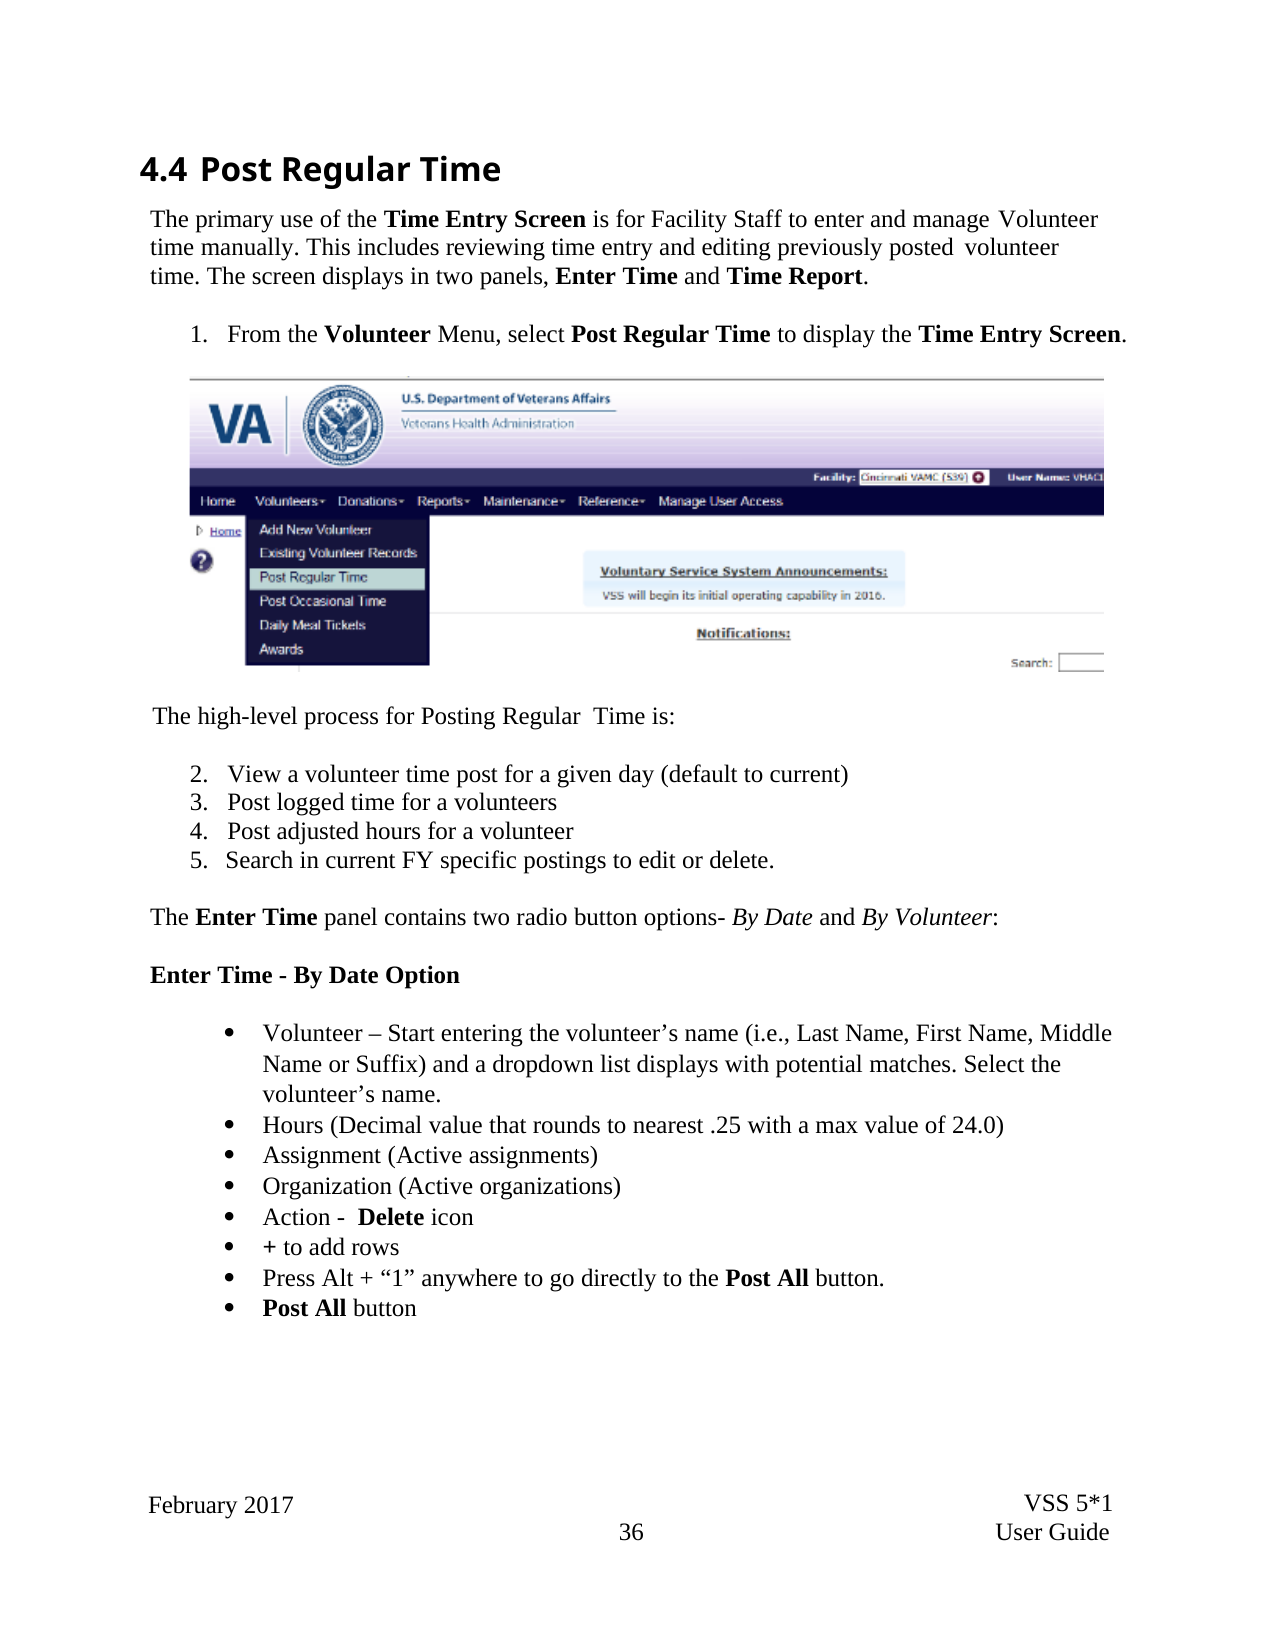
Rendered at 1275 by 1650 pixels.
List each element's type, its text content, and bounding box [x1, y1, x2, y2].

list Search in current FY specific postings to edit or delete. [189, 845, 1137, 874]
text The Enter Time panel contains two radio button options- By Date and By Volunteer: [150, 902, 1137, 931]
text Enter Time - By Date Option [150, 960, 1137, 989]
text The primary use of the Time Entry Screen is for Facility Staff to enter and manage Volunteer time manually. This includes reviewing time entry and editing previously posted volunteer time. The screen displays in two panels, Enter Time and Time Report. [150, 204, 1106, 290]
list Action - Delete icon [225, 1201, 1137, 1231]
text The high-level process for Posting Regular Time is: [152, 701, 1072, 730]
picture [189, 376, 1104, 672]
list Press Alt + “1” anywhere to go directly to the Post All button. [225, 1262, 1137, 1292]
subtitle Post Regular Time [139, 146, 1137, 191]
list Post logged time for a volunteers [189, 787, 1137, 816]
list From the Volunteer Menu, select Post Regular Time to display the Time Entry Screen. [189, 319, 1137, 347]
list Assignment (Active assignments) [225, 1139, 1137, 1170]
text  + to add rows [225, 1231, 1137, 1262]
list Volunteer – Start entering the volunteer’s name (i.e., Last Name, First Name, Middle Name or Suffix) and a dropdown list displays with potential matches. Select the volunteer’s name. [225, 1017, 1137, 1109]
list Organization (Active organizations) [225, 1170, 1137, 1201]
list Post adjusted hours for a volunteer [189, 816, 1137, 845]
list Hours (Decimal value that rounds to nearest .25 with a max value of 24.0) [225, 1109, 1137, 1139]
list View a volunteer time post for a given day (default to current) [189, 759, 1137, 787]
list Post All button [225, 1292, 1137, 1323]
